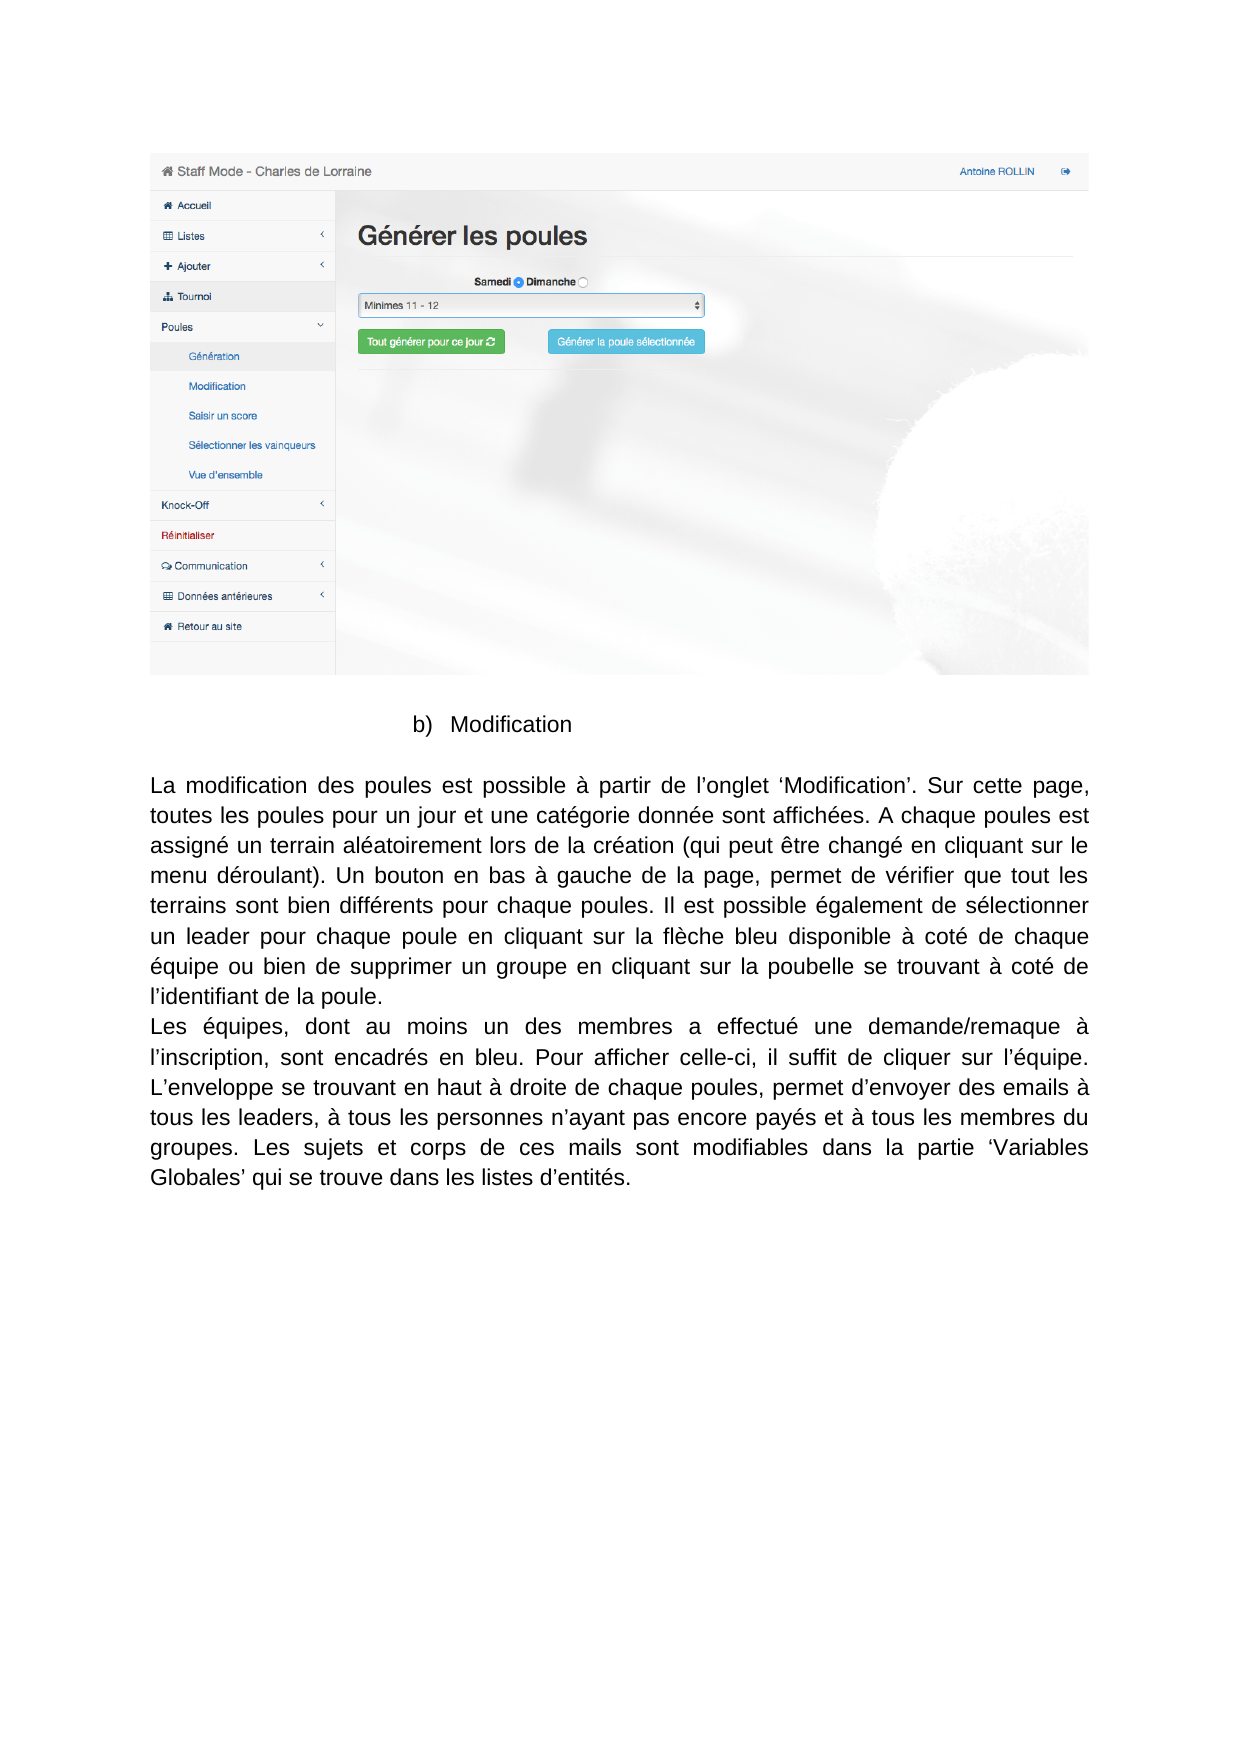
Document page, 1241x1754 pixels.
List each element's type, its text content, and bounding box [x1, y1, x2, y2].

text La modification des poules est possible à partir de l’onglet ‘Modification’. Sur cette page, toutes les poules pour un jour et une catégorie donnée sont affichées. A chaque poules est assigné un terrain aléatoirement lors de la création (qui peut être changé en cliquant sur le menu déroulant). Un bouton en bas à gauche de la page, permet de vérifier que tout les terrains sont bien différents pour chaque poules. Il est possible également de sélectionner un leader pour chaque poule en cliquant sur la flèche bleu disponible à coté de chaque équipe ou bien de supprimer un groupe en cliquant sur la poubelle se trouvant à coté de l’identifiant de la poule. [150, 772, 1090, 1009]
text Les équipes, dont au moins un des membres a effectué une demande/remaque à l’inscription, sont encadrés en bleu. Pour afficher celle-ci, il suffit de cliquer sur l’équipe. L’enveloppe se trouvant en haut à droite de chaque poules, permet d’envoyer des emails à tous les leaders, à tous les personnes n’ayant pas encore payés et à tous les membres du groupes. Les sujets et corps de ces mails sont modifiables dans la partie ‘Variables Globales’ qui se trouve dans les listes d’entités. [150, 1013, 1090, 1191]
list Modification [412, 711, 1090, 738]
picture [150, 150, 1089, 678]
